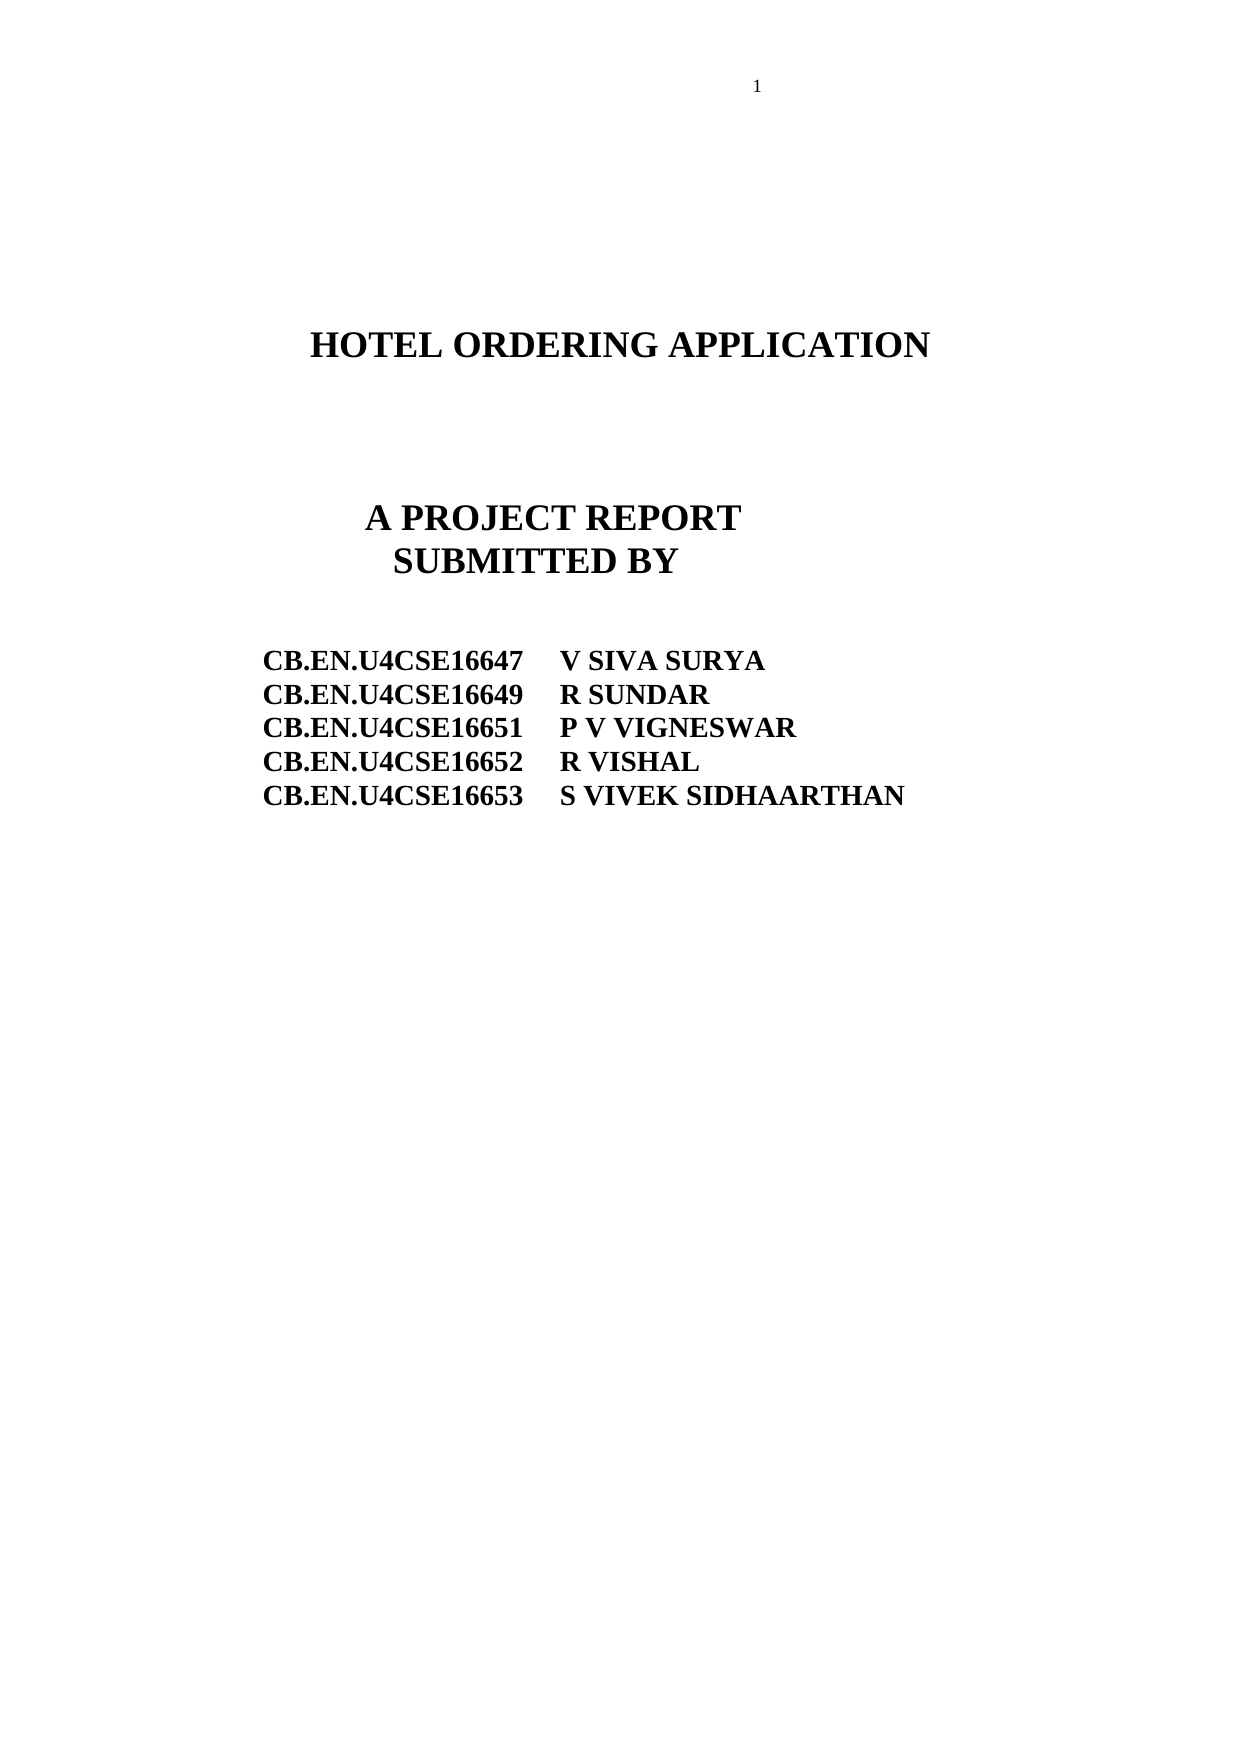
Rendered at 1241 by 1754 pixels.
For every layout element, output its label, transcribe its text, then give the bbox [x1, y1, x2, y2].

text A PROJECT REPORT [187, 495, 1053, 538]
text CB.EN.U4CSE16651 P V VIGNESWAR [187, 711, 978, 744]
text SUBMITTED BY [187, 538, 1053, 581]
text HOTEL ORDERING APPLICATION [187, 322, 1053, 366]
text CB.EN.U4CSE16649 R SUNDAR [187, 677, 978, 711]
text CB.EN.U4CSE16652 R VISHAL [187, 744, 978, 778]
text CB.EN.U4CSE16653 S VIVEK SIDHAARTHAN [187, 778, 978, 811]
text CB.EN.U4CSE16647 V SIVA SURYA [187, 643, 978, 677]
